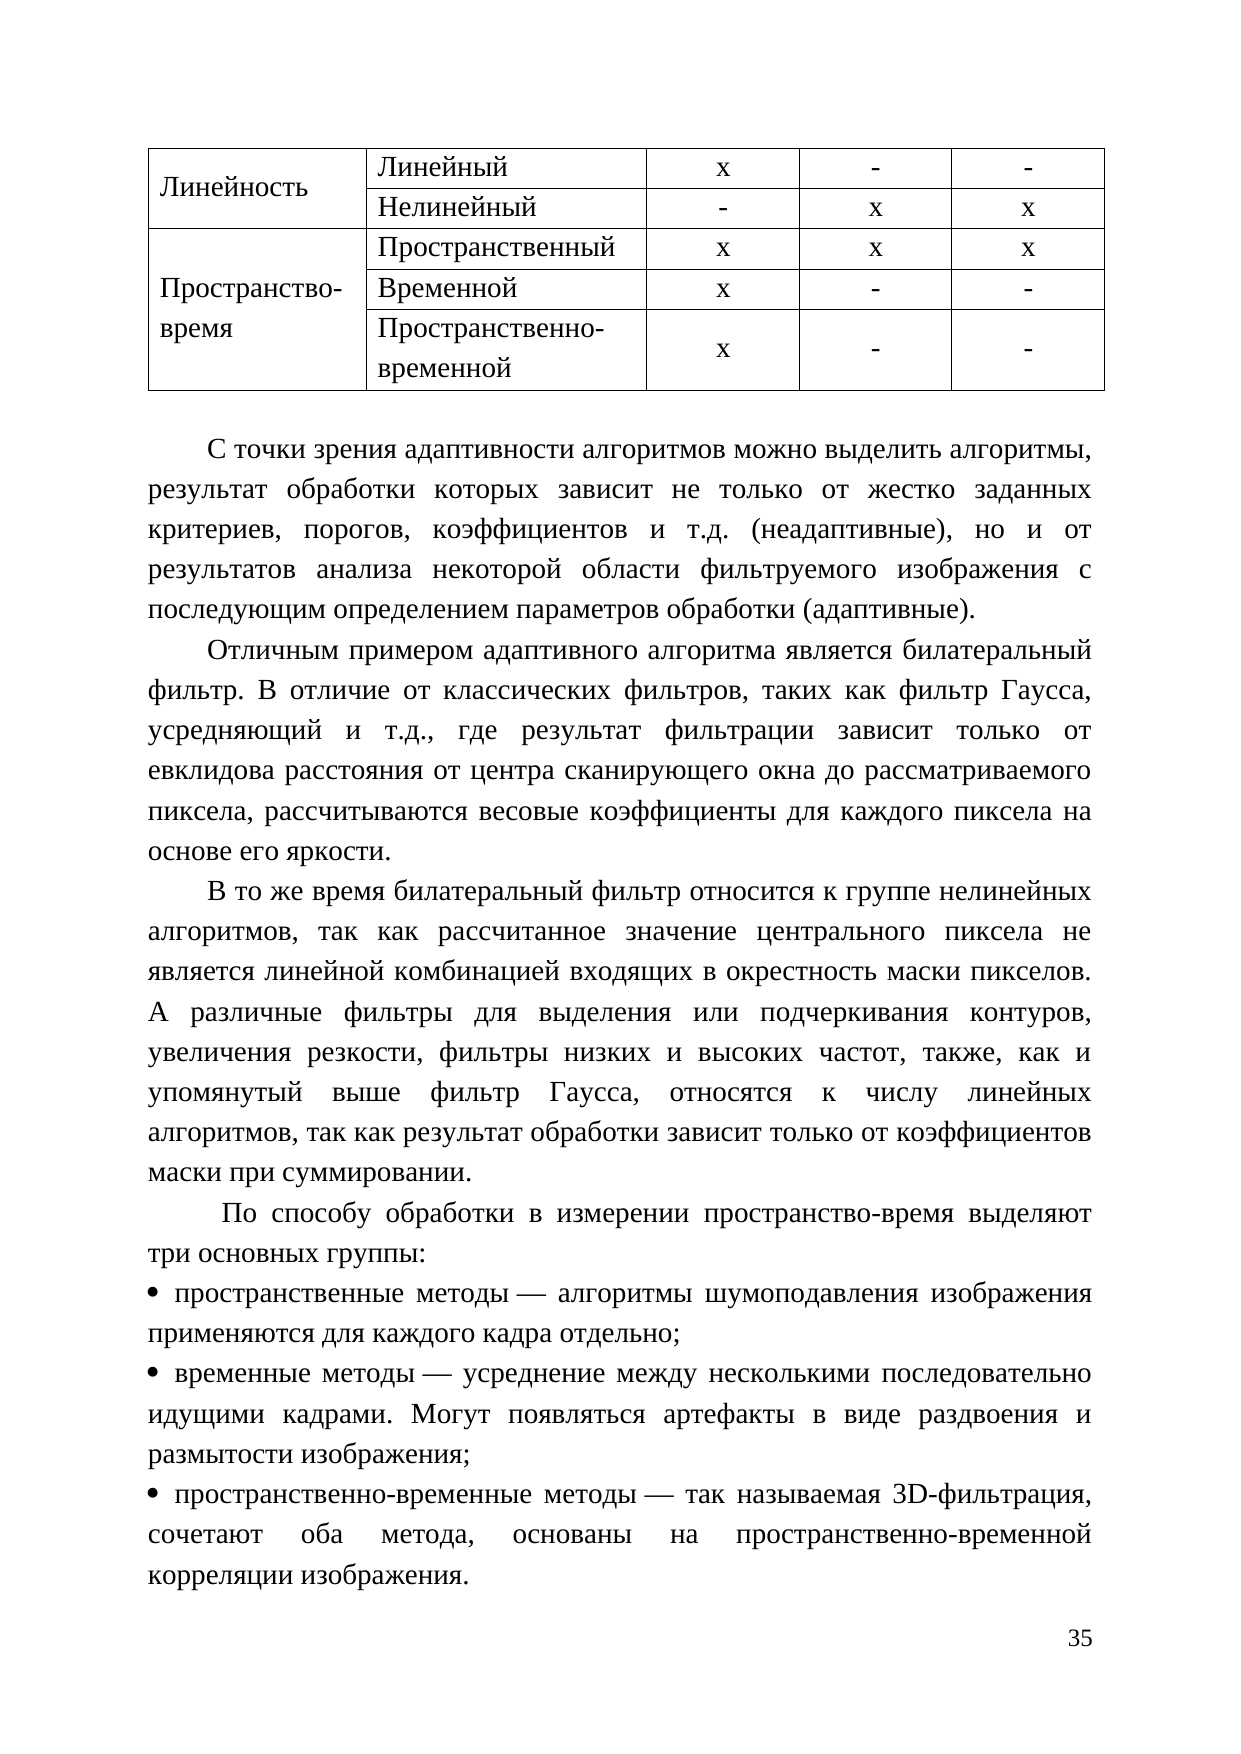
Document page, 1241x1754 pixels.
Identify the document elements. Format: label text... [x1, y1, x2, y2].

table_cell Временной [367, 270, 646, 309]
table_cell х [647, 270, 799, 309]
table_cell Пространственный [367, 229, 646, 269]
table_cell - [800, 310, 951, 389]
list пространственные методы — алгоритмы шумоподавления изображения применяются для каждого кадра отдельно; [148, 1275, 1092, 1349]
table_cell х [952, 229, 1104, 269]
table_cell х [952, 189, 1104, 228]
table_cell х [647, 149, 799, 188]
table_cell - [952, 270, 1104, 309]
list временные методы — усреднение между несколькими последовательно идущими кадрами. Могут появляться артефакты в виде раздвоения и размытости изображения; [148, 1356, 1092, 1470]
table_cell х [647, 229, 799, 269]
table_cell - [800, 149, 951, 188]
table_cell - [800, 270, 951, 309]
table_cell Нелинейный [367, 189, 646, 228]
table_cell - [647, 189, 799, 228]
text Отличным примером адаптивного алгоритма является билатеральный фильтр. В отличие от классических фильтров, таких как фильтр Гаусса, усредняющий и т.д., где результат фильтрации зависит только от евклидова расстояния от центра сканирующего окна до рассматриваемого пиксела, рассчитываются весовые коэффициенты для каждого пиксела на основе его яркости. [148, 632, 1092, 866]
text В то же время билатеральный фильтр относится к группе нелинейных алгоритмов, так как рассчитанное значение центрального пиксела не является линейной комбинацией входящих в окрестность маски пикселов. А различные фильтры для выделения или подчеркивания контуров, увеличения резкости, фильтры низких и высоких частот, также, как и упомянутый выше фильтр Гаусса, относятся к числу линейных алгоритмов, так как результат обработки зависит только от коэффициентов маски при суммировании. [148, 873, 1092, 1188]
text С точки зрения адаптивности алгоритмов можно выделить алгоритмы, результат обработки которых зависит не только от жестко заданных критериев, порогов, коэффициентов и т.д. (неадаптивные), но и от результатов анализа некоторой области фильтруемого изображения с последующим определением параметров обработки (адаптивные). [148, 431, 1092, 625]
table_cell Линейный [367, 149, 646, 188]
table_cell - [952, 149, 1104, 188]
list пространственно-временные методы — так называемая 3D-фильтрация, сочетают оба метода, основаны на пространственно-временной корреляции изображения. [148, 1476, 1092, 1590]
table_cell х [647, 310, 799, 389]
table_cell х [800, 229, 951, 269]
table_cell Пространственно- временной [367, 310, 646, 389]
table_cell Линейность [149, 149, 366, 228]
table_cell - [952, 310, 1104, 389]
table_cell Пространство-время [149, 229, 366, 389]
table_cell х [800, 189, 951, 228]
text По способу обработки в измерении пространство-время выделяют три основных группы: [148, 1195, 1092, 1268]
